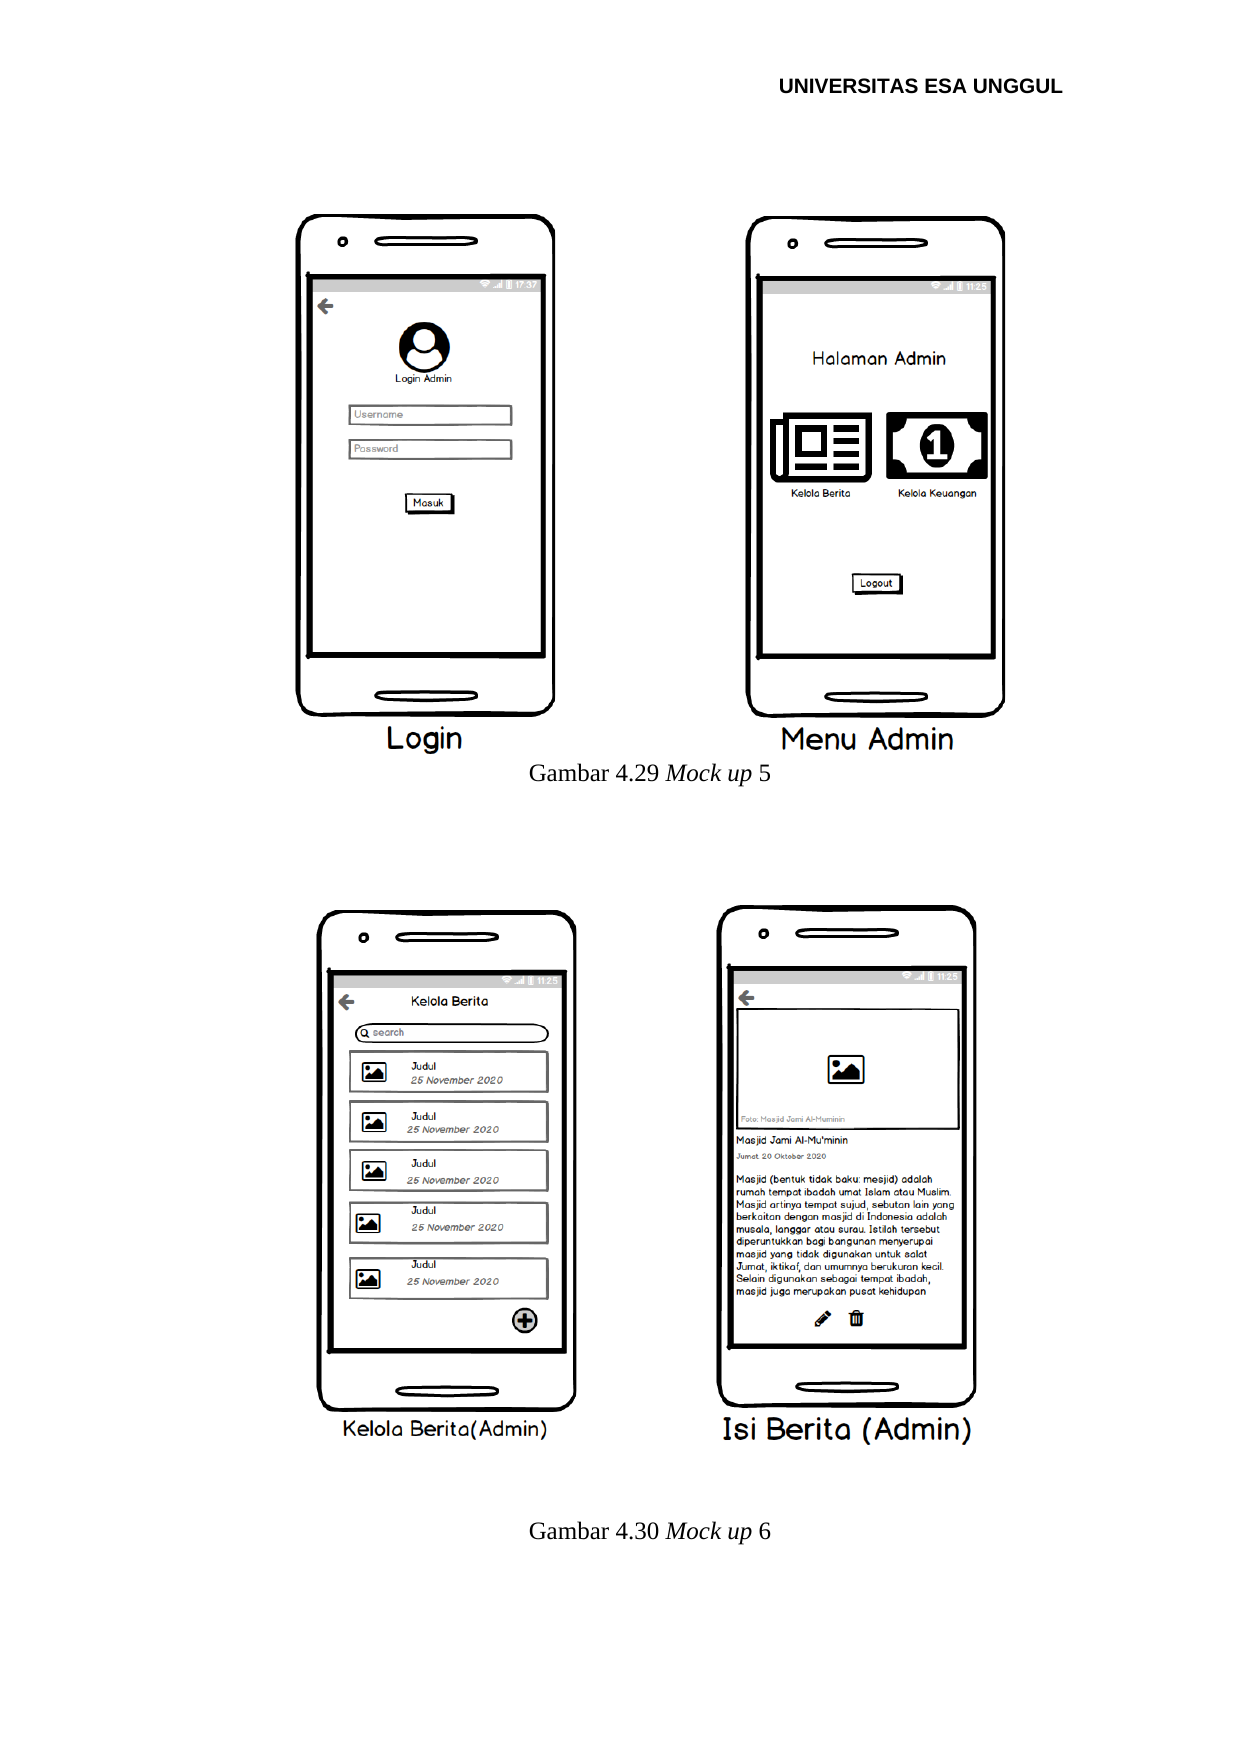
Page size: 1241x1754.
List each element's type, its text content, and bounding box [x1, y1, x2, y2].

picture [294, 214, 556, 757]
picture [715, 905, 977, 1448]
picture [744, 216, 1006, 758]
picture [315, 910, 577, 1443]
